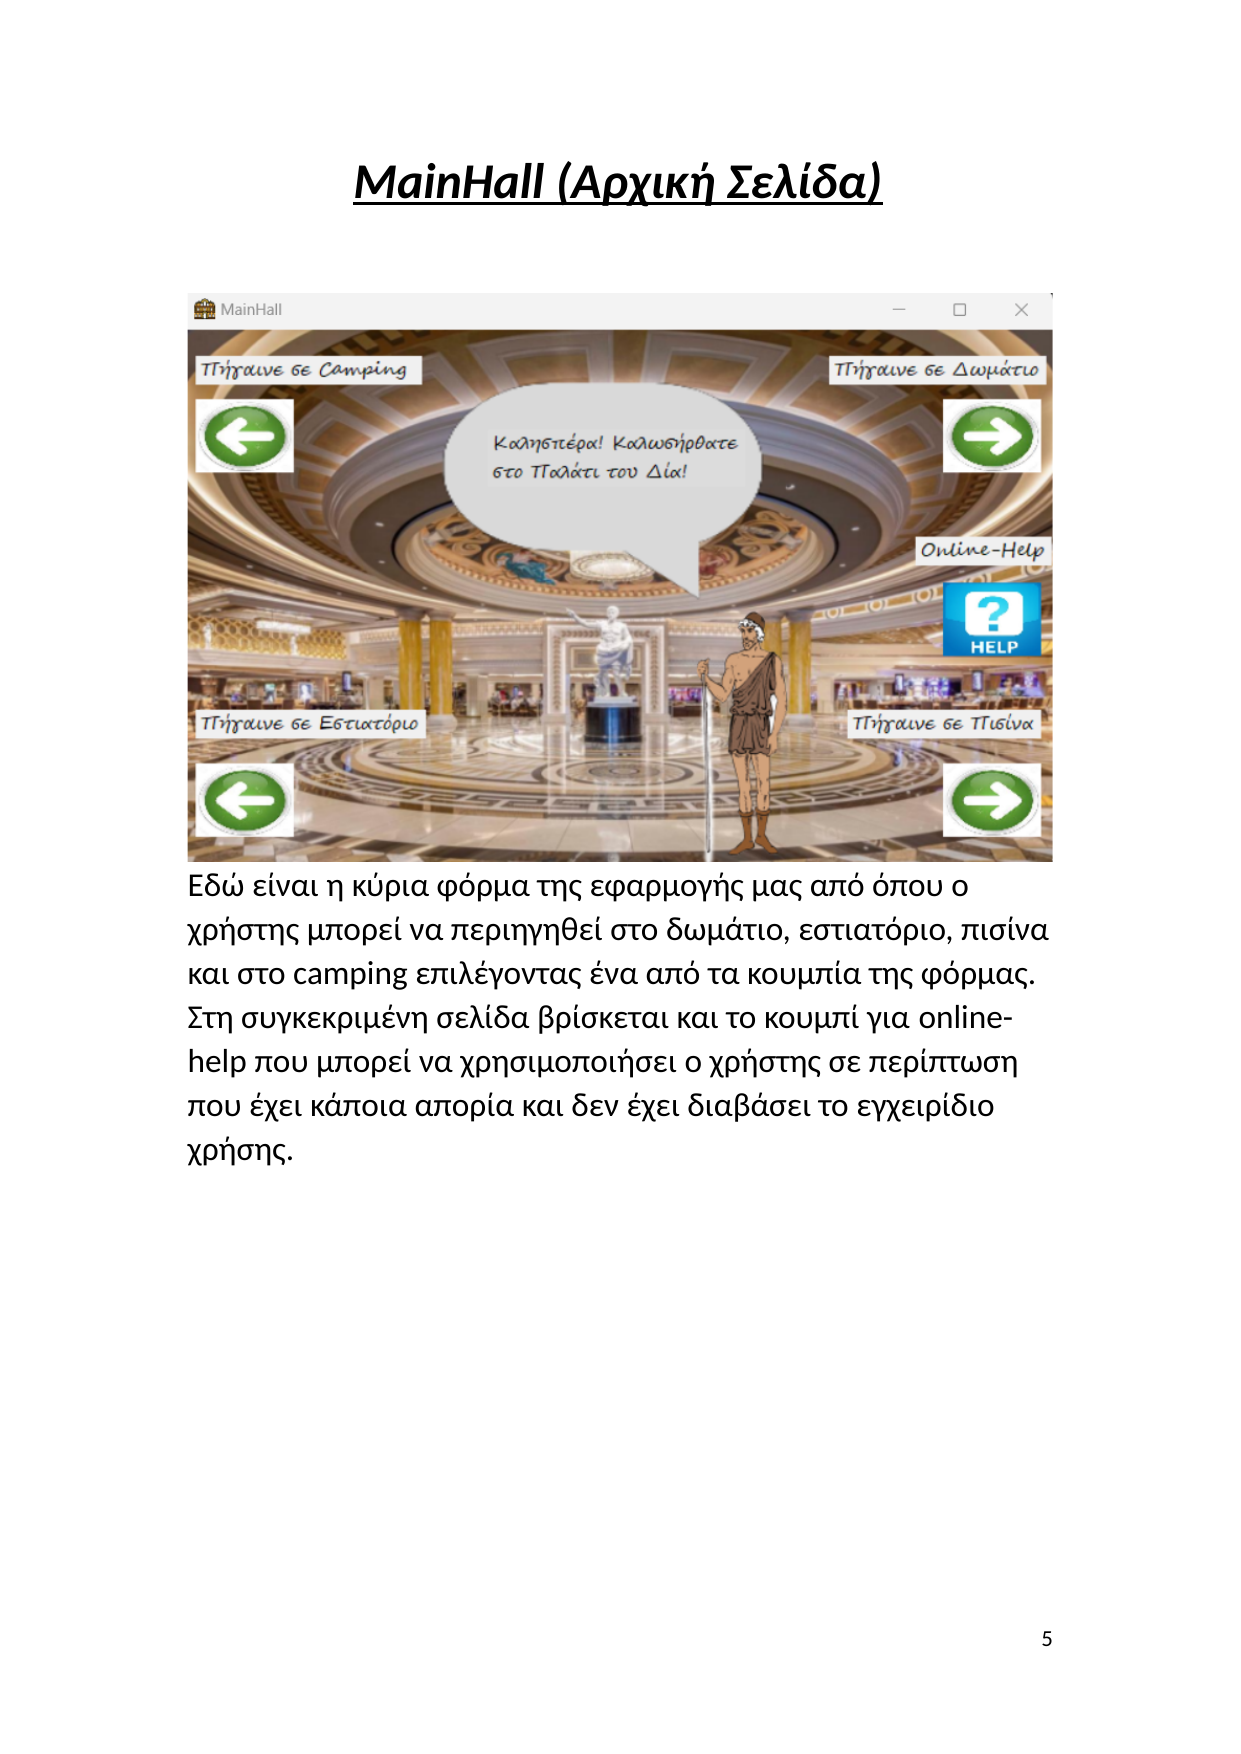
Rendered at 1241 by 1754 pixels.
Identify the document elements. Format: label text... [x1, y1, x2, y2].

text Εδώ είναι η κύρια φόρμα της εφαρμογής μας από όπου ο χρήστης μπορεί να περιηγηθεί στο δωμάτιο, εστιατόριο, πισίνα και στο camping επιλέγοντας ένα από τα κουμπία της φόρμας. Στη συγκεκριμένη σελίδα βρίσκεται και το κουμπί για online-help που μπορεί να χρησιμοποιήσει ο χρήστης σε περίπτωση που έχει κάποια απορία και δεν έχει διαβάσει το εγχειρίδιο χρήσης. [187, 862, 1053, 1169]
picture [187, 293, 1053, 862]
subtitle MainHall (Αρχική Σελίδα) [187, 150, 1053, 211]
